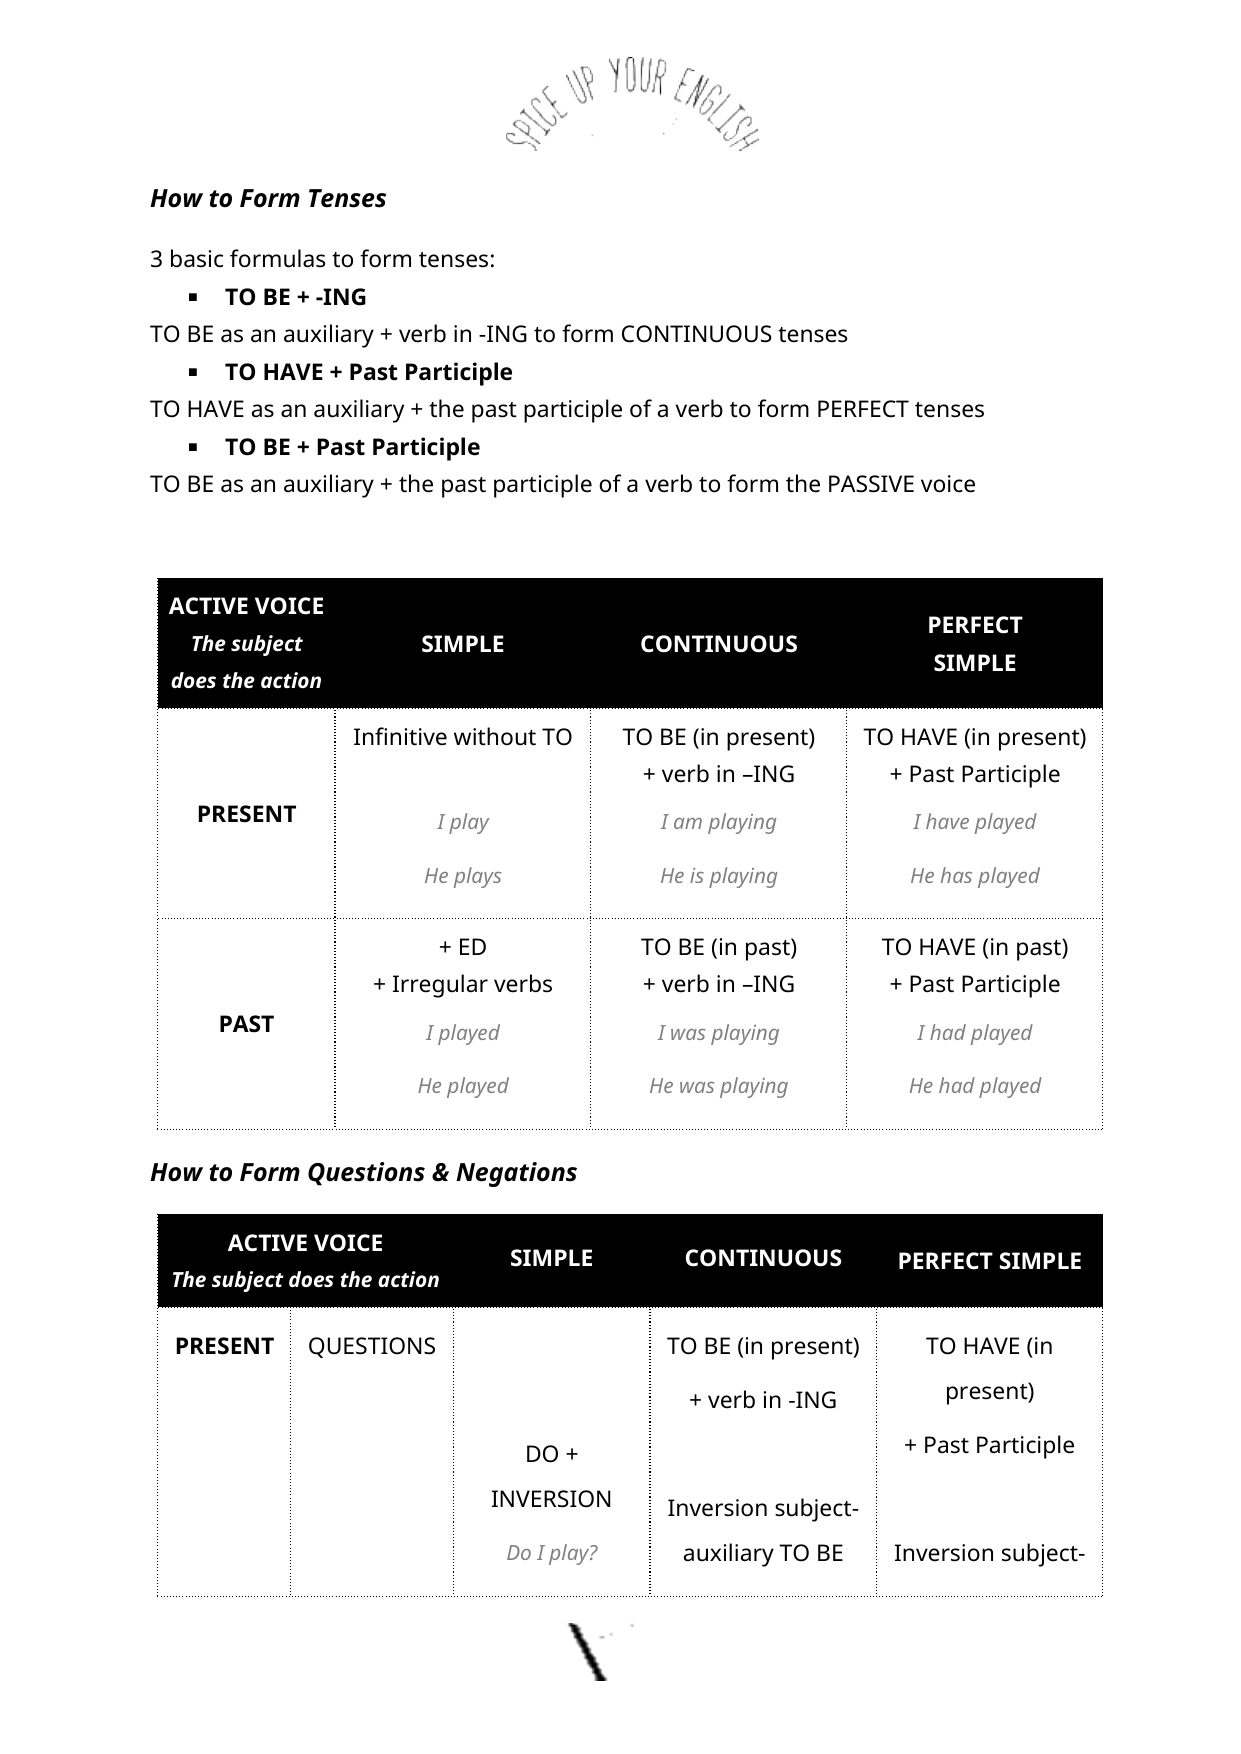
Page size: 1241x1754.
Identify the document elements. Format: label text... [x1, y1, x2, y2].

subtitle How to Form Questions & Negations [150, 1153, 1090, 1191]
table_header ACTIVE VOICE The subject does the action [158, 578, 335, 708]
table_cell QUESTIONS [291, 1307, 453, 1596]
text TO BE as an auxiliary + verb in -ING to form CONTINUOUS tenses [150, 315, 1090, 353]
text 3 basic formulas to form tenses: [150, 240, 1090, 278]
table_header PERFECT SIMPLE [876, 1214, 1103, 1307]
table_cell PRESENT [158, 708, 335, 918]
table_cell TO BE (in past) + verb in –ING I was playing He was playing [591, 918, 847, 1129]
table_cell PAST [158, 918, 335, 1129]
table_cell TO BE (in present) + verb in –ING I am playing He is playing [591, 708, 847, 918]
table_header CONTINUOUS [591, 578, 847, 708]
table_header ACTIVE VOICE The subject does the action [158, 1214, 453, 1307]
list TO BE + -ING [187, 278, 1090, 315]
table_header PERFECT SIMPLE [847, 578, 1103, 708]
list TO BE + Past Participle [187, 428, 1090, 465]
table_cell Infinitive without TO I play He plays [335, 708, 591, 918]
table_cell PRESENT [158, 1307, 291, 1596]
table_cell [650, 1307, 876, 1596]
table_cell TO HAVE (in present) + Past Participle I have played He has played [847, 708, 1103, 918]
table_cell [876, 1307, 1103, 1596]
table_cell TO HAVE (in past) + Past Participle I had played He had played [847, 918, 1103, 1129]
table_cell + ED + Irregular verbs I played He played [335, 918, 591, 1129]
table_header SIMPLE [453, 1214, 650, 1307]
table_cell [453, 1307, 650, 1596]
table_header SIMPLE [335, 578, 591, 708]
text TO BE as an auxiliary + the past participle of a verb to form the PASSIVE voice [150, 465, 1090, 503]
list TO HAVE + Past Participle [187, 353, 1090, 390]
table_header CONTINUOUS [650, 1214, 876, 1307]
text TO HAVE as an auxiliary + the past participle of a verb to form PERFECT tenses [150, 390, 1090, 428]
subtitle How to Form Tenses [150, 179, 1090, 217]
